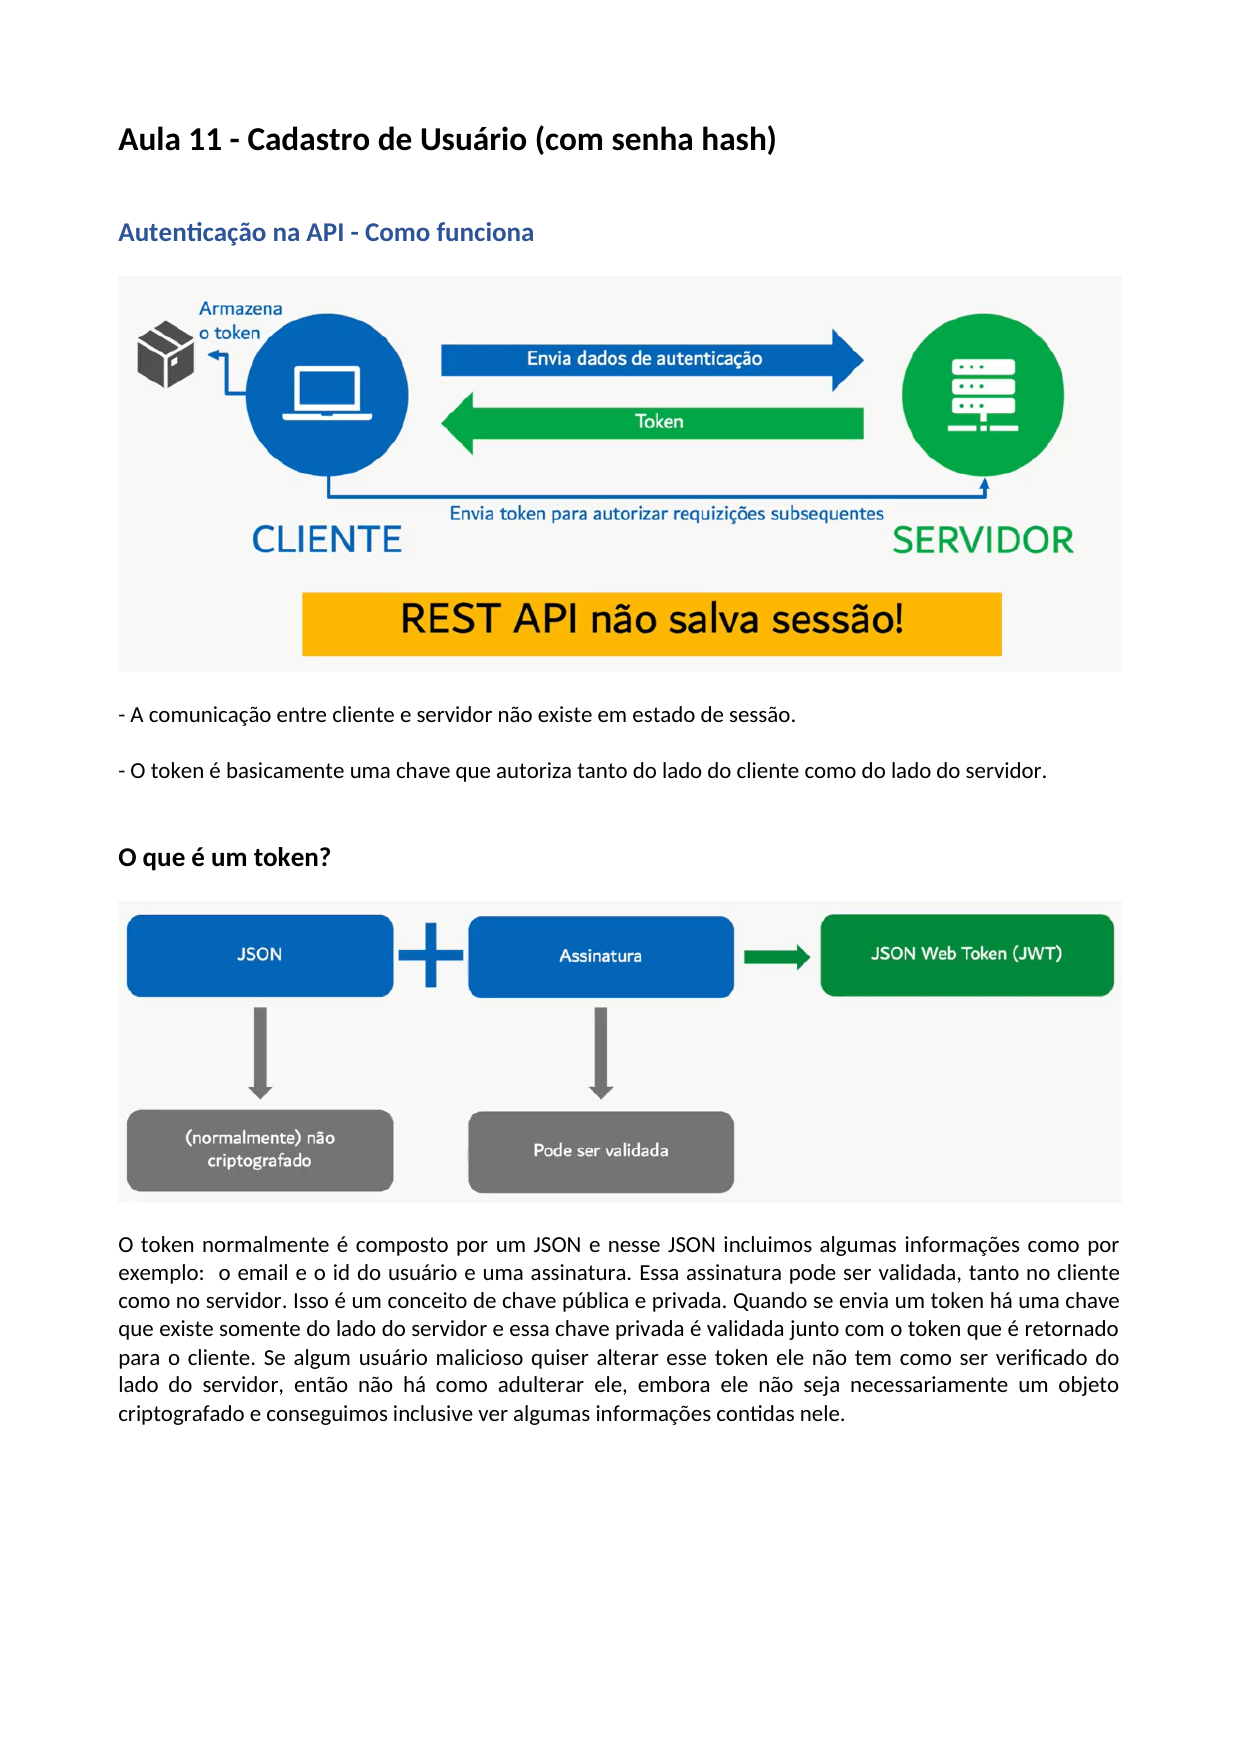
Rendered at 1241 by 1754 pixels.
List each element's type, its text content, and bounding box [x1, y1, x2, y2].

subtitle Aula 11 - Cadastro de Usuário (com senha hash) [118, 118, 1122, 159]
text - A comunicação entre cliente e servidor não existe em estado de sessão. [118, 700, 1122, 728]
picture [118, 901, 1123, 1203]
text - O token é basicamente uma chave que autoriza tanto do lado do cliente como do lado do servidor. [118, 756, 1122, 784]
subtitle O que é um token? [118, 840, 1122, 873]
subtitle Autenticação na API - Como funciona [118, 215, 1122, 248]
picture [118, 276, 1123, 672]
text O token normalmente é composto por um JSON e nesse JSON incluimos algumas informações como por exemplo: o email e o id do usuário e uma assinatura. Essa assinatura pode ser validada, tanto no cliente como no servidor. Isso é um conceito de chave pública e privada. Quando se envia um token há uma chave que existe somente do lado do servidor e essa chave privada é validada junto com o token que é retornado para o cliente. Se algum usuário malicioso quiser alterar esse token ele não tem como ser verificado do lado do servidor, então não há como adulterar ele, embora ele não seja necessariamente um objeto criptografado e conseguimos inclusive ver algumas informações contidas nele. [118, 1231, 1122, 1427]
